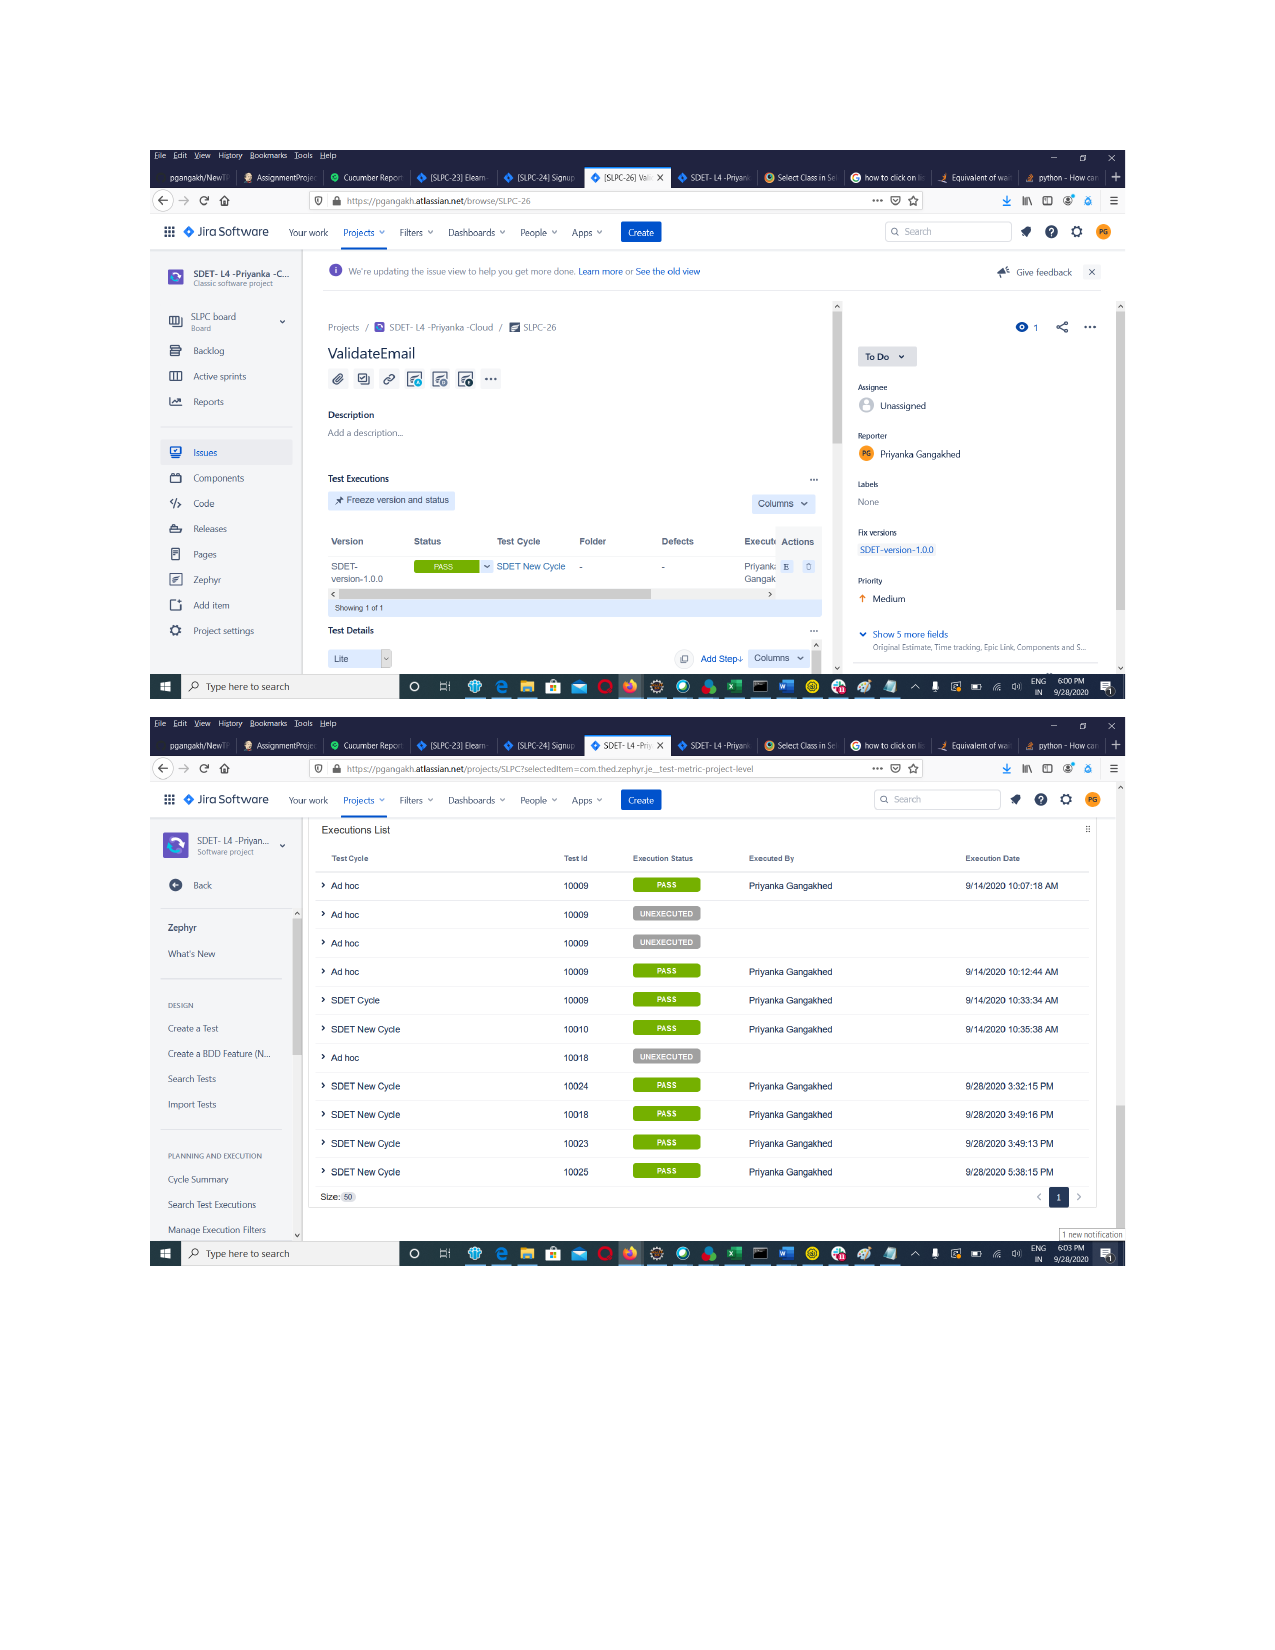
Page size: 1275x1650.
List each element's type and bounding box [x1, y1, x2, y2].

picture [150, 717, 1125, 1266]
picture [150, 150, 1125, 699]
